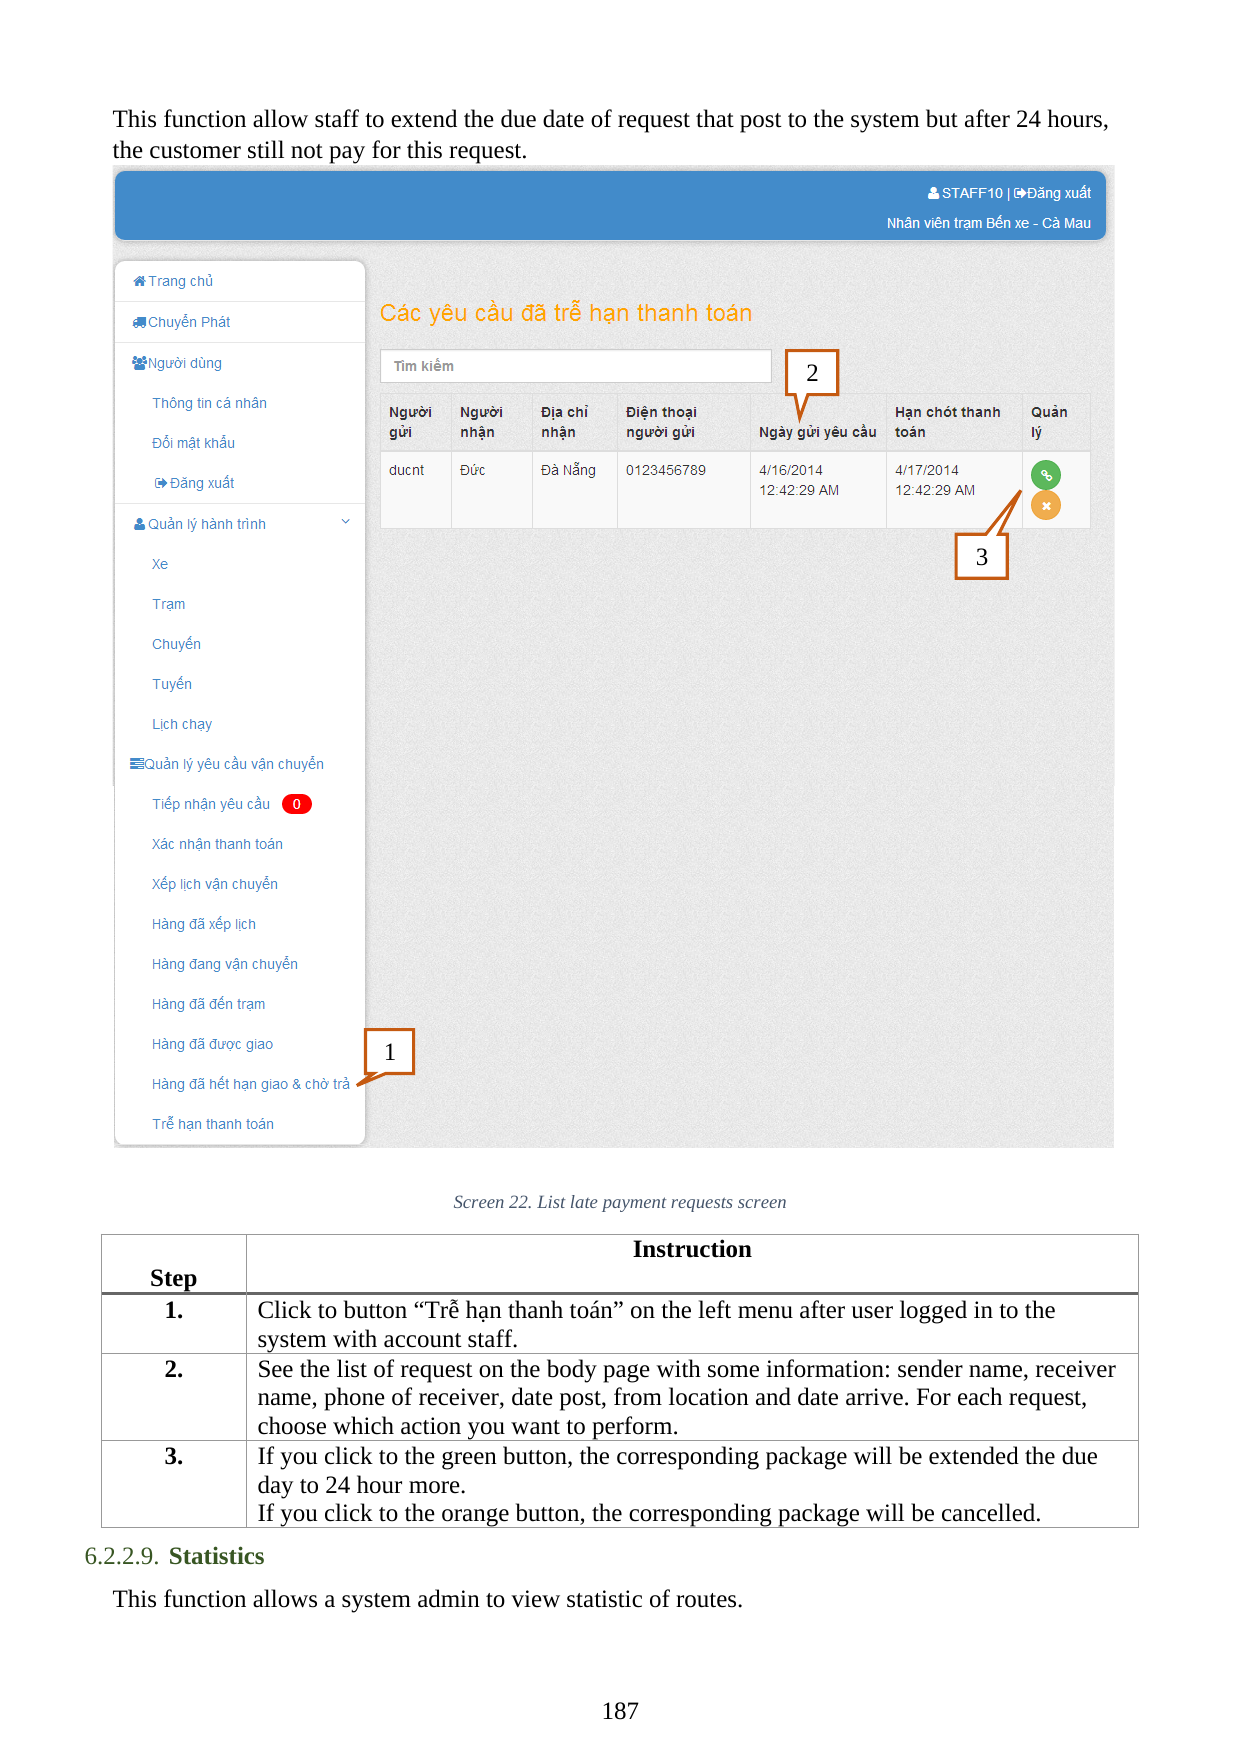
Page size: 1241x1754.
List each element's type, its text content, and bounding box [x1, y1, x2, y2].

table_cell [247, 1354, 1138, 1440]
picture [112, 165, 1128, 1173]
subtitle Statistics [159, 1541, 1128, 1569]
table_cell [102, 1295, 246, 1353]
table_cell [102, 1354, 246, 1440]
text This function allow staff to extend the due date of request that post to the system but after 24 hours, the customer still not pay for this request. [112, 104, 1128, 165]
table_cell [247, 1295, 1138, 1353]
text This function allows a system admin to view statistic of routes. [112, 1584, 1128, 1613]
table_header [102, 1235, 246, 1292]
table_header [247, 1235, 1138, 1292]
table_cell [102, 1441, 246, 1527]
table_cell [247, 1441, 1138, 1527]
